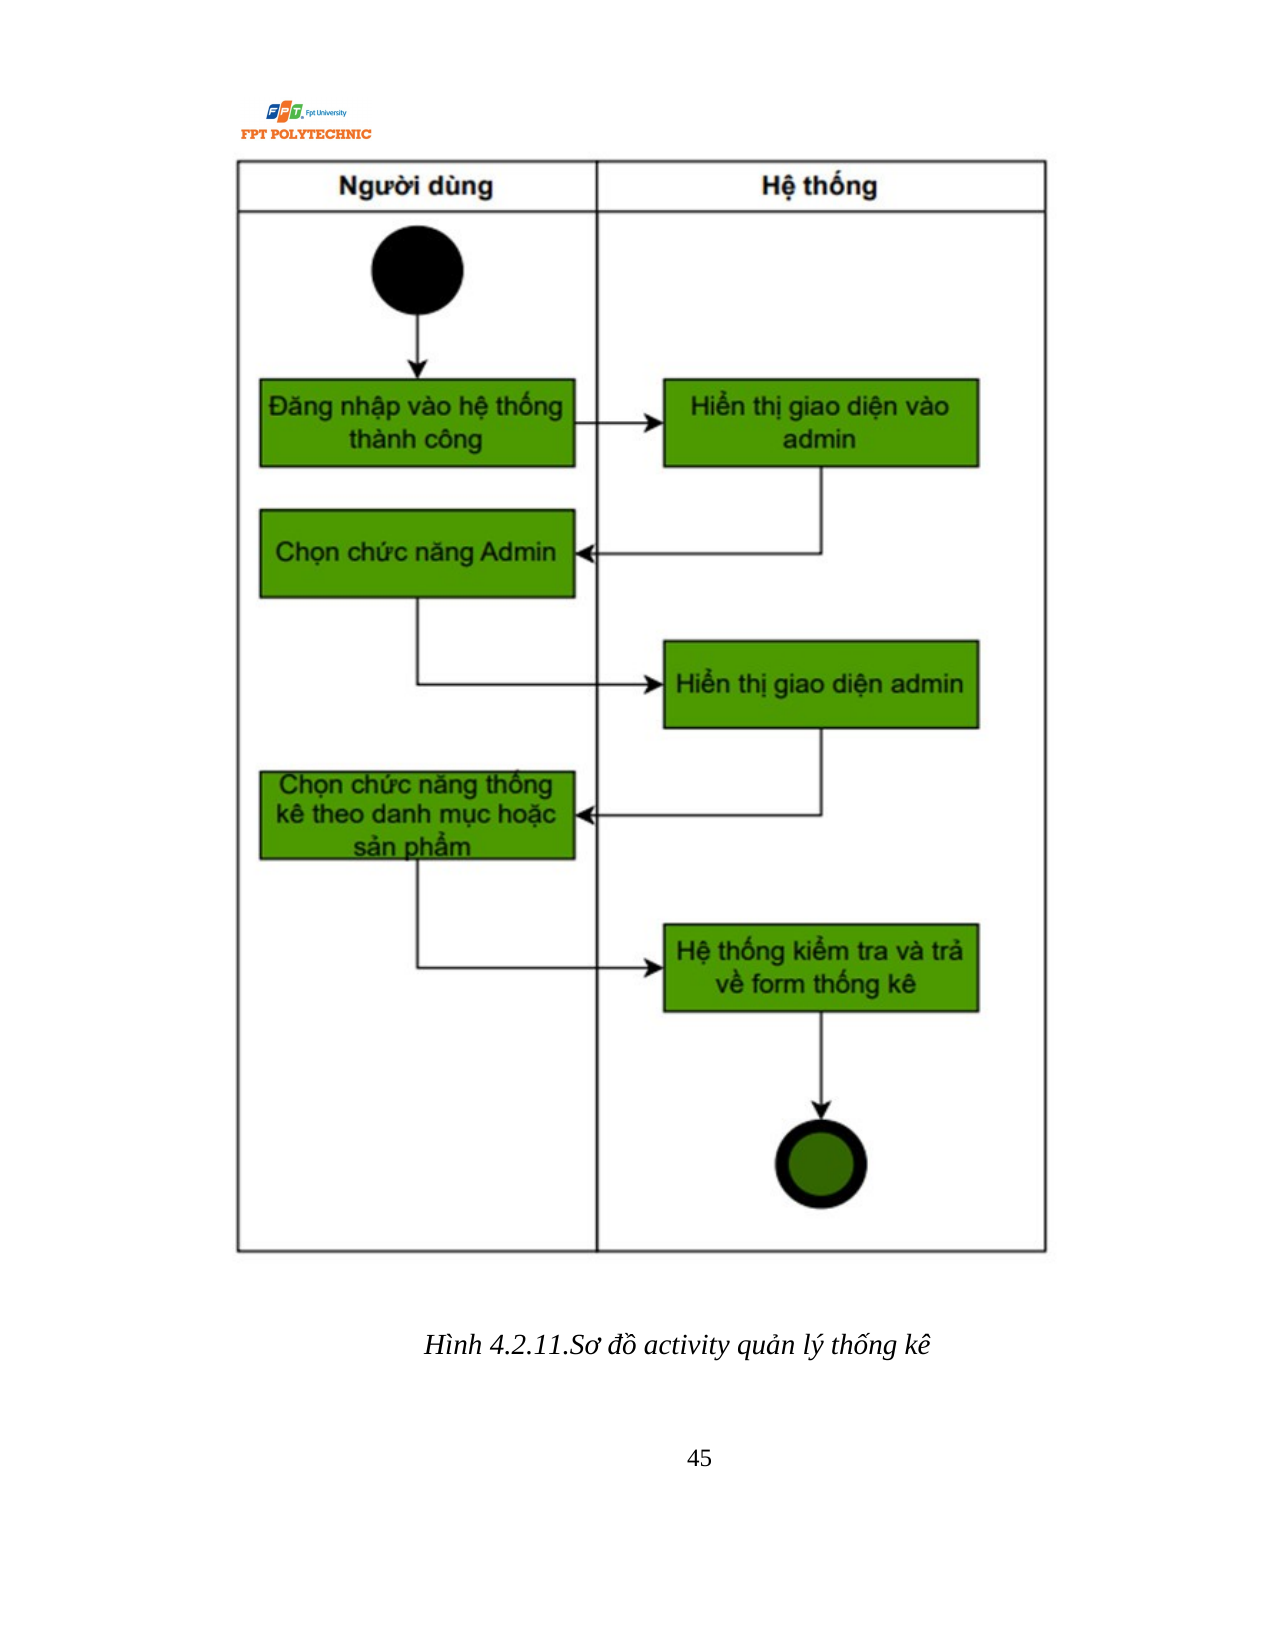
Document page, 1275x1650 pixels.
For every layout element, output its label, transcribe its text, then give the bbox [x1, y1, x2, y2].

text Hình 4.2.11.Sơ đồ activity quản lý thống kê [304, 1327, 1050, 1361]
picture [210, 97, 1090, 1295]
